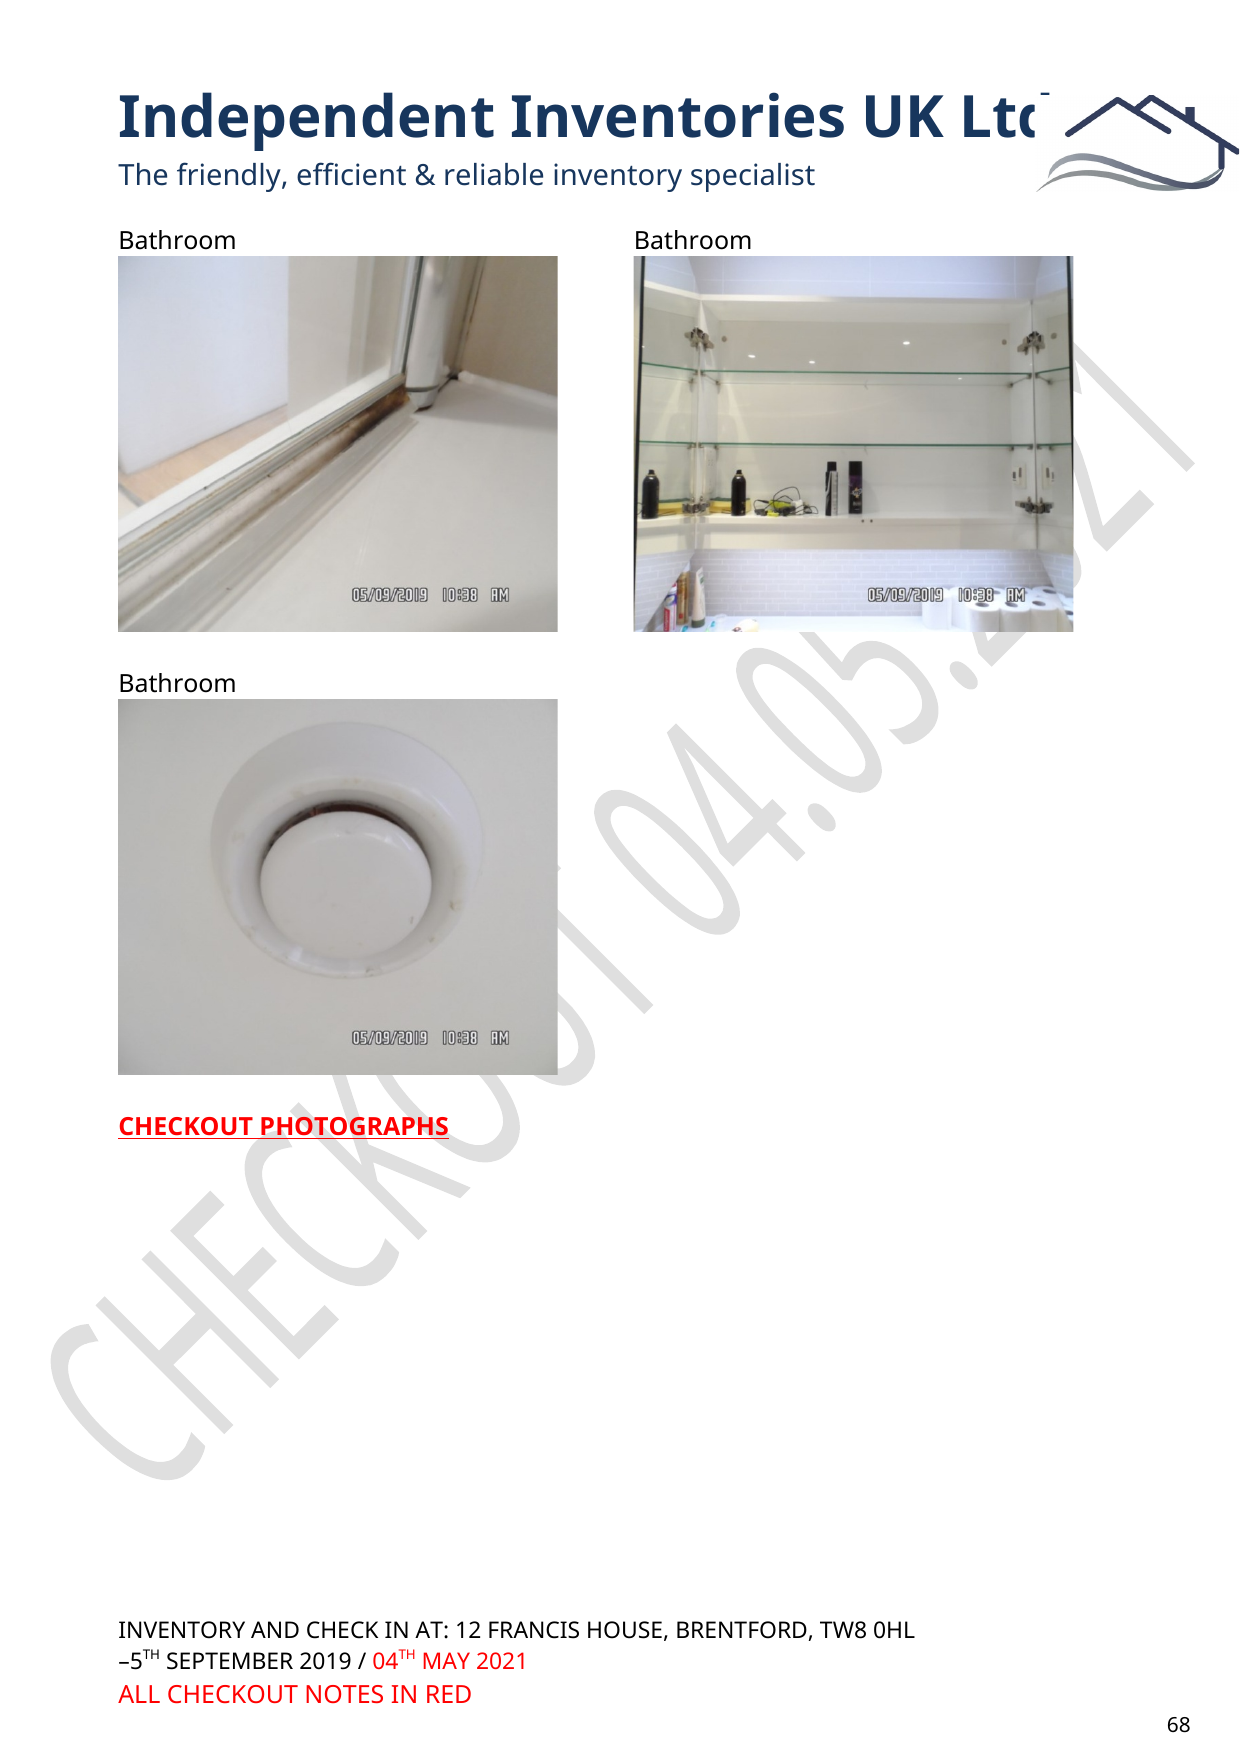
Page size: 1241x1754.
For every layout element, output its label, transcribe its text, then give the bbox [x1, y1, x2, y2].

picture [633, 256, 1074, 632]
text Bathroom [118, 666, 1106, 700]
text CHECKOUT PHOTOGRAPHS [118, 1109, 1106, 1143]
picture [1034, 95, 1240, 192]
picture [118, 699, 558, 1075]
picture [118, 256, 558, 632]
text Bathroom Bathroom [118, 223, 1106, 257]
